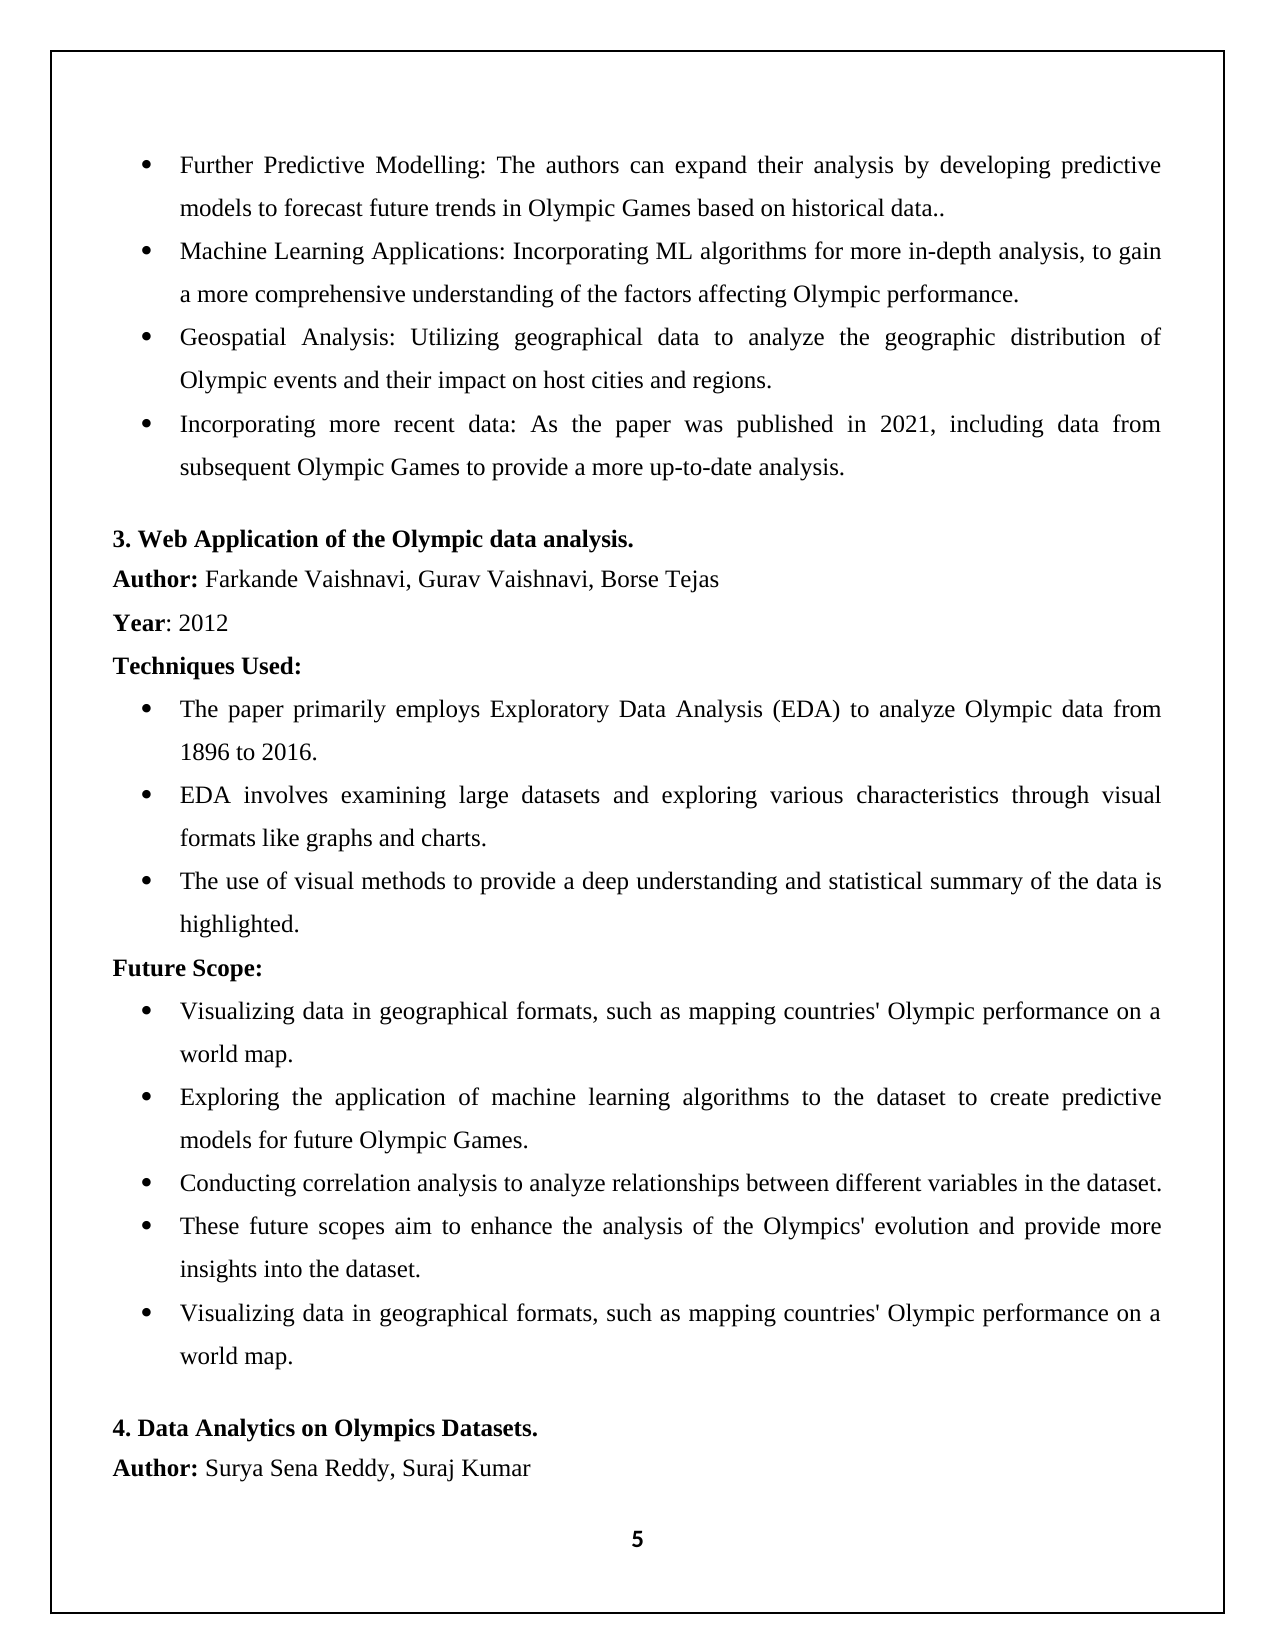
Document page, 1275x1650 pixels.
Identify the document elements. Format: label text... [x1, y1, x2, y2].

text Author: Surya Sena Reddy, Suraj Kumar [112, 1453, 1162, 1482]
list Geospatial Analysis: Utilizing geographical data to analyze the geographic distribution of Olympic events and their impact on host cities and regions. [142, 322, 1162, 394]
list EDA involves examining large datasets and exploring various characteristics through visual formats like graphs and charts. [142, 780, 1162, 852]
text Techniques Used: [112, 651, 1162, 679]
text Future Scope: [112, 953, 1162, 981]
text 4. Data Analytics on Olympics Datasets. [112, 1413, 1162, 1441]
list Incorporating more recent data: As the paper was published in 2021, including data from subsequent Olympic Games to provide a more up-to-date analysis. [142, 409, 1162, 481]
list Further Predictive Modelling: The authors can expand their analysis by developing predictive models to forecast future trends in Olympic Games based on historical data.. [142, 150, 1162, 222]
text Author: Farkande Vaishnavi, Gurav Vaishnavi, Borse Tejas [112, 564, 1162, 593]
list Visualizing data in geographical formats, such as mapping countries' Olympic performance on a world map. [142, 996, 1162, 1068]
list These future scopes aim to enhance the analysis of the Olympics' evolution and provide more insights into the dataset. [142, 1211, 1162, 1283]
list Visualizing data in geographical formats, such as mapping countries' Olympic performance on a world map. [142, 1298, 1162, 1369]
text 3. Web Application of the Olympic data analysis. [112, 524, 1162, 552]
list Machine Learning Applications: Incorporating ML algorithms for more in-depth analysis, to gain a more comprehensive understanding of the factors affecting Olympic performance. [142, 236, 1162, 308]
list The paper primarily employs Exploratory Data Analysis (EDA) to analyze Olympic data from 1896 to 2016. [142, 694, 1162, 766]
list Conducting correlation analysis to analyze relationships between different variables in the dataset. [142, 1168, 1162, 1197]
list Exploring the application of machine learning algorithms to the dataset to create predictive models for future Olympic Games. [142, 1082, 1162, 1154]
text Year: 2012 [112, 608, 1162, 636]
list The use of visual methods to provide a deep understanding and statistical summary of the data is highlighted. [142, 866, 1162, 938]
